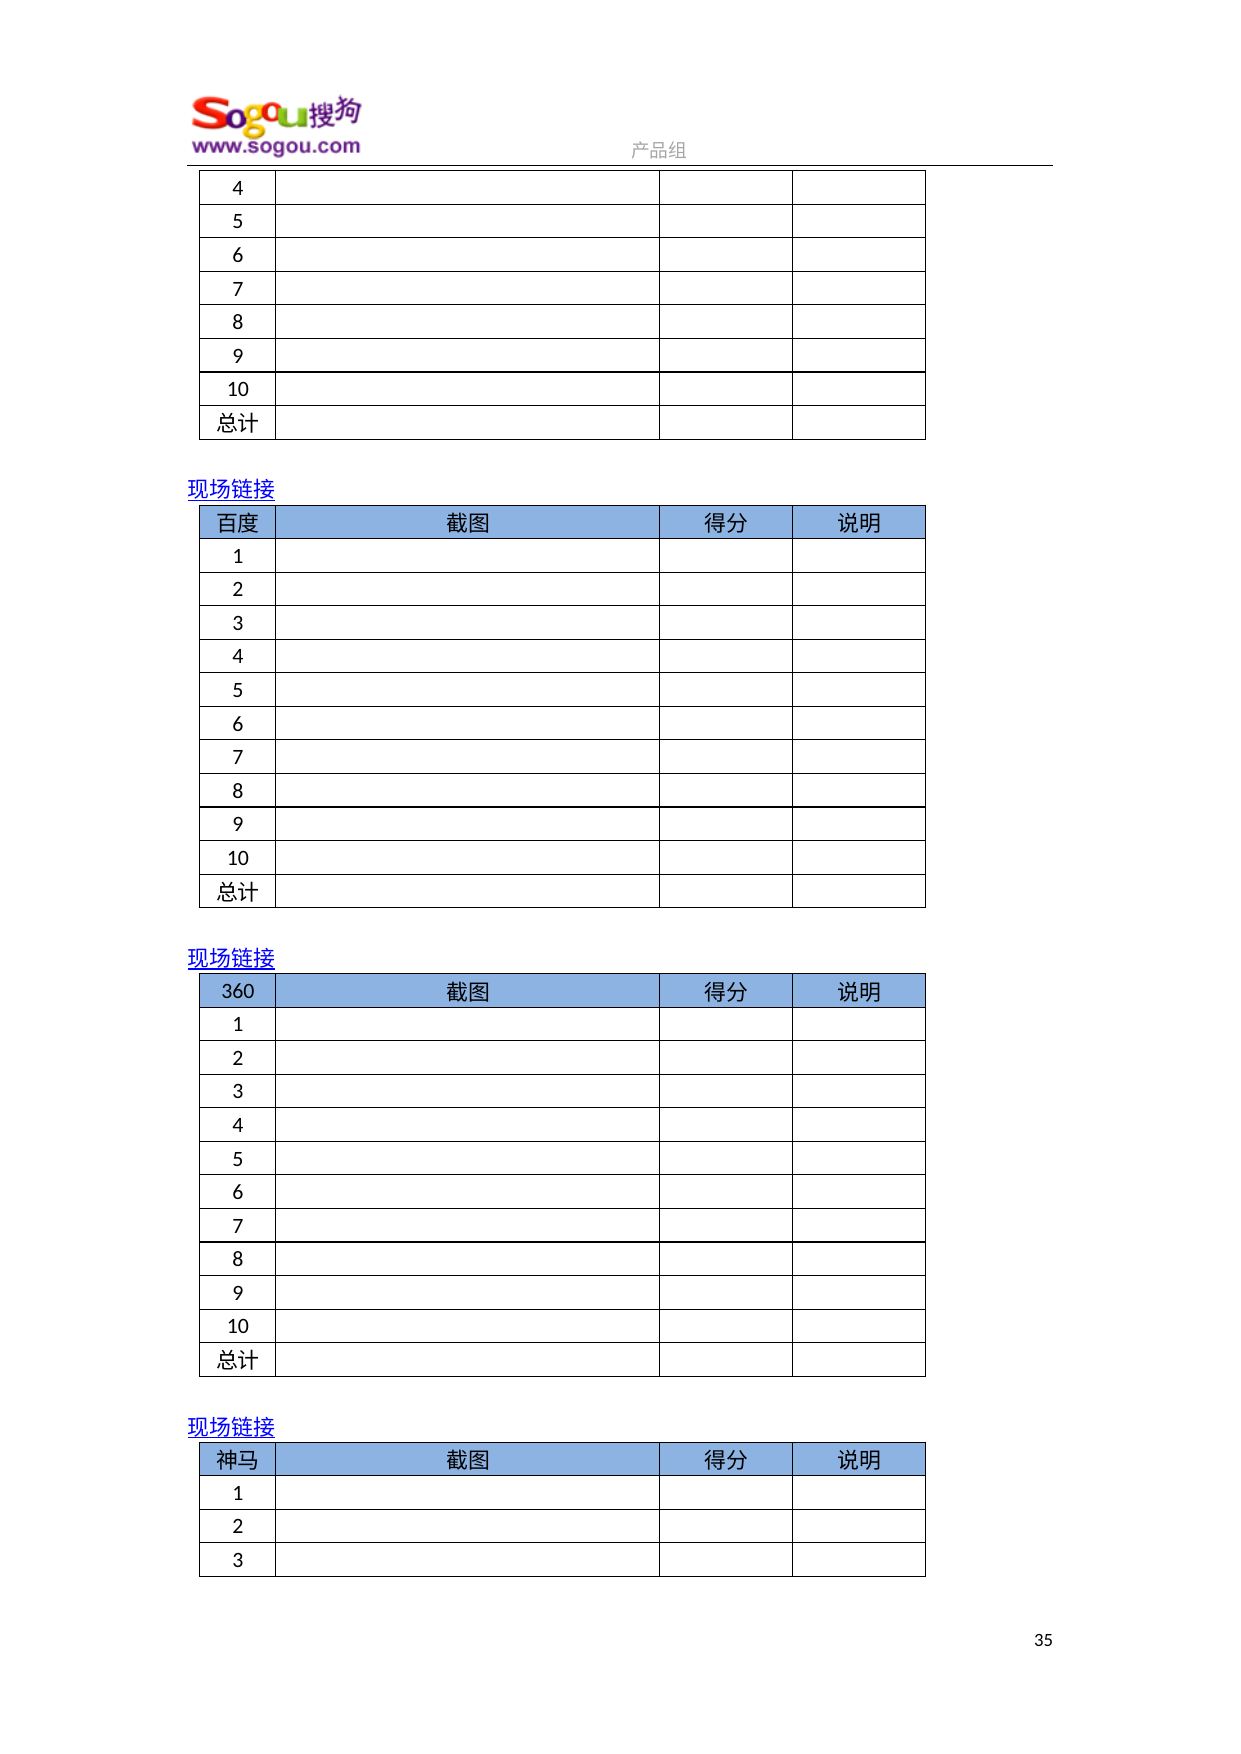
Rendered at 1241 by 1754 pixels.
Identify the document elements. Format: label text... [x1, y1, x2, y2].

table_cell 6 [200, 238, 275, 271]
table_cell 5 [200, 1142, 275, 1174]
table_cell [276, 707, 659, 739]
table_cell [660, 1476, 792, 1509]
table_cell 2 [200, 573, 275, 605]
table_cell 3 [200, 1075, 275, 1107]
table_cell [276, 339, 659, 371]
table_cell [660, 1276, 792, 1308]
table_cell [276, 305, 659, 338]
table_cell [276, 238, 659, 271]
table_cell [660, 707, 792, 739]
table_cell 10 [200, 841, 275, 873]
table_cell [660, 1209, 792, 1241]
table_cell 总计 [200, 875, 275, 907]
table_cell [276, 808, 659, 840]
table_cell [276, 774, 659, 806]
table_cell [660, 1543, 792, 1576]
table_cell [660, 740, 792, 773]
table_cell [276, 406, 659, 438]
table_cell [276, 606, 659, 639]
table_header 说明 [793, 974, 925, 1007]
table_cell [276, 740, 659, 773]
table_header 截图 [276, 506, 659, 538]
table_cell [793, 1209, 925, 1241]
table_cell [276, 640, 659, 672]
table_cell 1 [200, 1008, 275, 1040]
table_cell [276, 1209, 659, 1241]
table_cell [660, 373, 792, 405]
table_cell [660, 875, 792, 907]
table_cell [660, 1108, 792, 1141]
table_cell [276, 875, 659, 907]
table_cell [276, 1243, 659, 1275]
table_cell [793, 1008, 925, 1040]
table_cell [660, 606, 792, 639]
table_cell [660, 205, 792, 237]
table_cell [660, 673, 792, 706]
table_cell [793, 1343, 925, 1376]
table_cell [793, 339, 925, 371]
table_cell [276, 1108, 659, 1141]
table_cell [276, 573, 659, 605]
table_cell 10 [200, 373, 275, 405]
table_cell [793, 1142, 925, 1174]
table_cell [793, 606, 925, 639]
table_cell [660, 1343, 792, 1376]
table_cell [660, 1008, 792, 1040]
table_cell [276, 1510, 659, 1542]
table_cell [793, 1310, 925, 1342]
table_cell 10 [200, 1310, 275, 1342]
picture [187, 88, 367, 158]
table_cell [660, 1243, 792, 1275]
table_cell [660, 238, 792, 271]
table_cell 9 [200, 1276, 275, 1308]
table_cell [793, 373, 925, 405]
table_cell [793, 707, 925, 739]
table_cell [660, 305, 792, 338]
table_cell [793, 539, 925, 572]
table_cell 4 [200, 640, 275, 672]
table_header 得分 [660, 974, 792, 1007]
table_cell [793, 406, 925, 438]
table_cell [660, 406, 792, 438]
table_cell 4 [200, 171, 275, 204]
table_cell [276, 539, 659, 572]
table_cell [660, 1075, 792, 1107]
table_cell [793, 1175, 925, 1208]
table_cell 5 [200, 673, 275, 706]
table_cell [660, 573, 792, 605]
table_cell [660, 1142, 792, 1174]
table_cell [793, 673, 925, 706]
table_cell [276, 1310, 659, 1342]
table_cell 4 [200, 1108, 275, 1141]
table_cell 9 [200, 339, 275, 371]
table_cell [660, 640, 792, 672]
table_cell [793, 841, 925, 873]
table_header 截图 [276, 1443, 659, 1475]
table_cell [793, 1510, 925, 1542]
text 现场链接 [187, 1409, 1053, 1442]
table_cell 7 [200, 740, 275, 773]
table_cell 总计 [200, 1343, 275, 1376]
table_cell [793, 1075, 925, 1107]
table_cell 8 [200, 305, 275, 338]
table_cell [276, 1041, 659, 1074]
table_header 得分 [660, 1443, 792, 1475]
table_cell [793, 640, 925, 672]
table_cell [793, 1108, 925, 1141]
table_cell [793, 1041, 925, 1074]
table_header 说明 [793, 1443, 925, 1475]
table_header 360 [200, 974, 275, 1007]
table_cell 总计 [200, 406, 275, 438]
table_cell [276, 1276, 659, 1308]
table_cell [276, 272, 659, 304]
table_cell 7 [200, 1209, 275, 1241]
table_cell [276, 1543, 659, 1576]
table_cell [793, 808, 925, 840]
table_cell [660, 171, 792, 204]
table_cell 7 [200, 272, 275, 304]
table_cell [793, 1276, 925, 1308]
table_cell [660, 1041, 792, 1074]
table_cell [660, 808, 792, 840]
table_cell [793, 573, 925, 605]
table_cell [276, 171, 659, 204]
table_cell 3 [200, 606, 275, 639]
table_cell [276, 205, 659, 237]
table_cell [660, 1510, 792, 1542]
table_cell [276, 373, 659, 405]
table_cell [793, 1543, 925, 1576]
table_cell [660, 1310, 792, 1342]
table_header 截图 [276, 974, 659, 1007]
table_cell 9 [200, 808, 275, 840]
table_cell [793, 740, 925, 773]
table_cell [793, 205, 925, 237]
table_cell 2 [200, 1041, 275, 1074]
table_cell 1 [200, 539, 275, 572]
table_cell [660, 339, 792, 371]
table_cell [793, 1243, 925, 1275]
table_cell 2 [200, 1510, 275, 1542]
table_cell [276, 1476, 659, 1509]
table_cell 6 [200, 707, 275, 739]
table_cell [793, 272, 925, 304]
table_cell [276, 841, 659, 873]
table_cell 6 [200, 1175, 275, 1208]
table_cell 1 [200, 1476, 275, 1509]
table_cell [276, 1008, 659, 1040]
table_cell [660, 272, 792, 304]
table_header 得分 [660, 506, 792, 538]
table_header 神马 [200, 1443, 275, 1475]
table_cell [793, 1476, 925, 1509]
table_cell [793, 305, 925, 338]
table_cell [276, 673, 659, 706]
table_cell 8 [200, 1243, 275, 1275]
table_cell [660, 774, 792, 806]
table_cell [660, 841, 792, 873]
table_cell [793, 171, 925, 204]
table_header 说明 [793, 506, 925, 538]
table_cell [793, 238, 925, 271]
table_cell 8 [200, 774, 275, 806]
table_cell [276, 1142, 659, 1174]
table_cell 5 [200, 205, 275, 237]
table_cell [660, 1175, 792, 1208]
text 现场链接 [187, 941, 1053, 973]
table_cell [660, 539, 792, 572]
table_cell [793, 875, 925, 907]
text 现场链接 [187, 472, 1053, 504]
table_cell [276, 1343, 659, 1376]
table_cell [276, 1075, 659, 1107]
table_header 百度 [200, 506, 275, 538]
table_cell [793, 774, 925, 806]
table_cell [276, 1175, 659, 1208]
table_cell 3 [200, 1543, 275, 1576]
